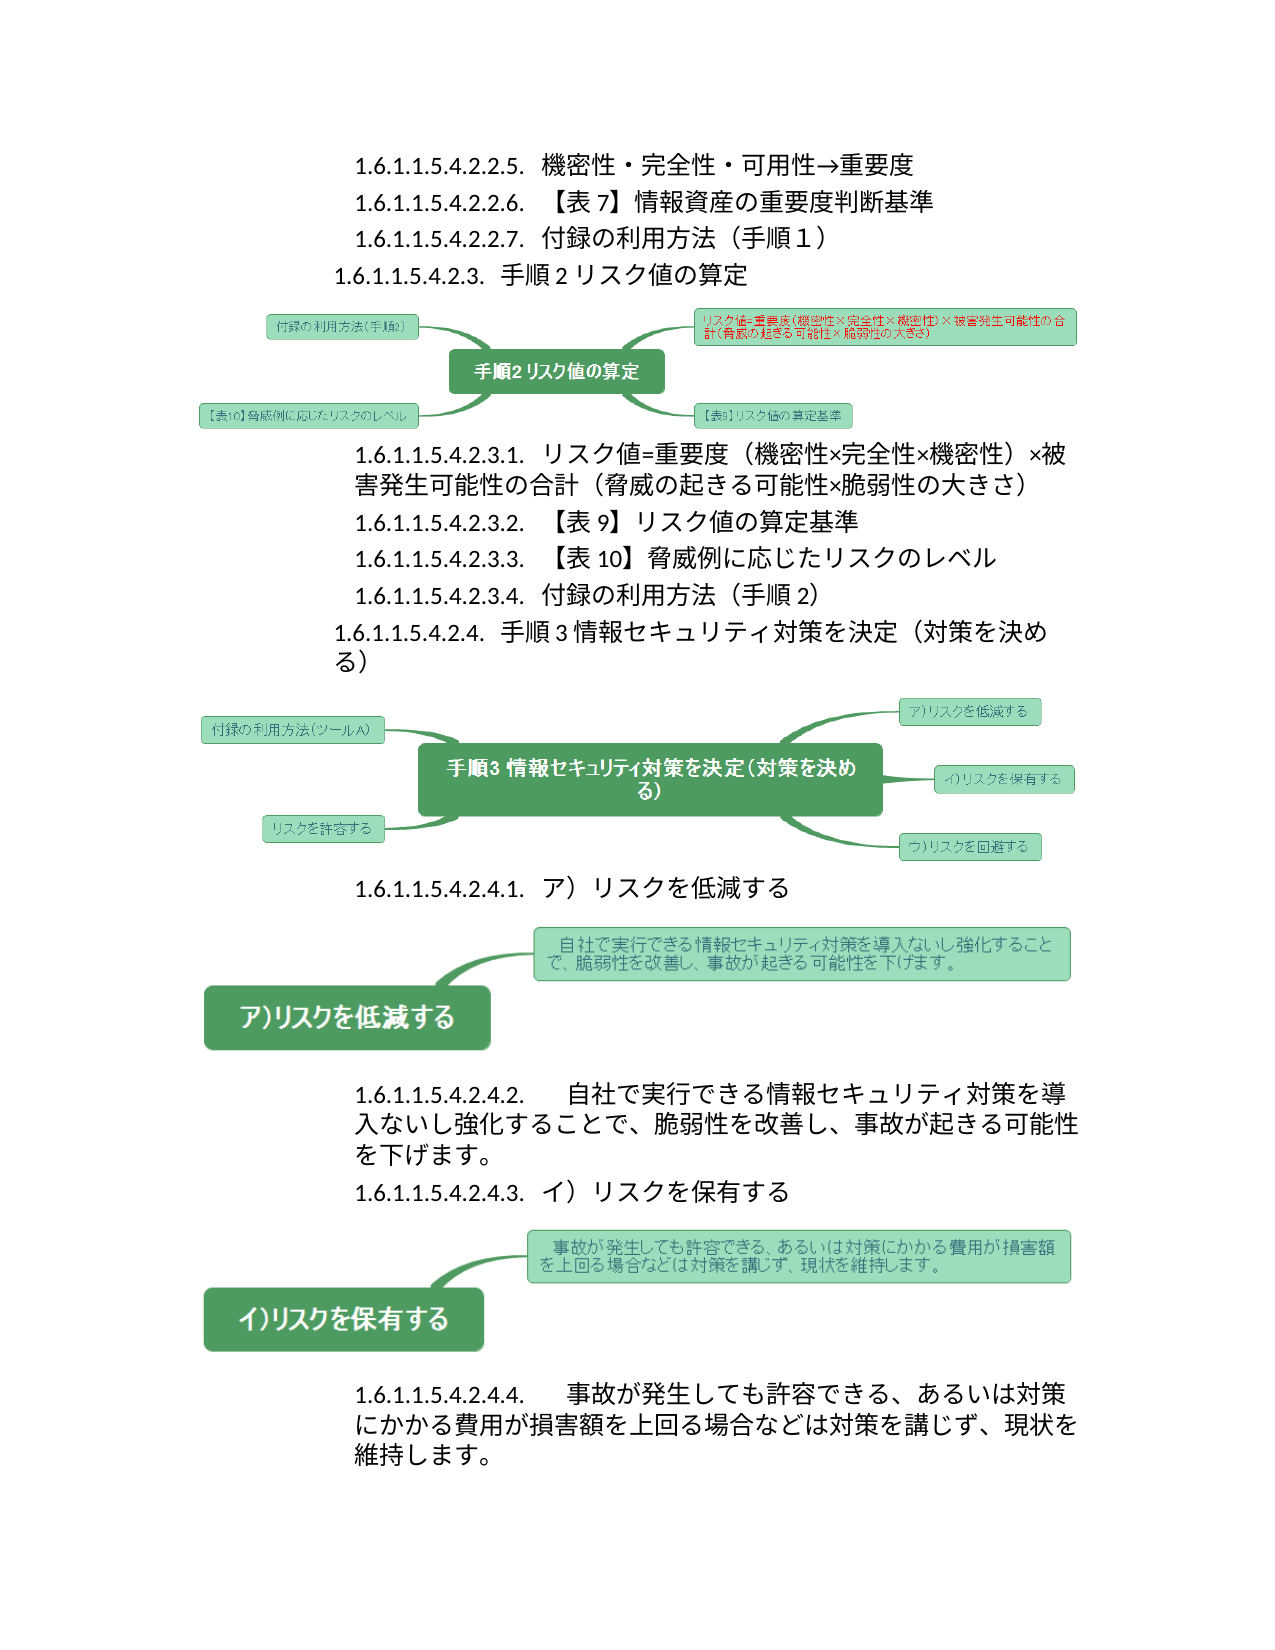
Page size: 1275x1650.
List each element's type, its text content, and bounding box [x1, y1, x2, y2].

subtitle 機密性・完全性・可用性→重要度 [354, 150, 1087, 181]
subtitle 【表10】脅威例に応じたリスクのレベル [354, 543, 1087, 574]
subtitle イ）リスクを保有する [354, 1177, 1087, 1207]
picture [187, 1213, 1088, 1380]
subtitle リスク値=重要度（機密性×完全性×機密性）×被害発生可能性の合計（脅威の起きる可能性×脆弱性の大きさ） [354, 440, 1087, 500]
subtitle 【表9】リスク値の算定基準 [354, 507, 1087, 537]
picture [187, 296, 1088, 440]
subtitle ア）リスクを低減する [354, 874, 1087, 904]
subtitle 【表7】情報資産の重要度判断基準 [354, 187, 1087, 217]
subtitle 事故が発生しても許容できる、あるいは対策にかかる費用が損害額を上回る場合などは対策を講じず、現状を維持します。 [354, 1380, 1087, 1471]
subtitle 付録の利用方法（手順１） [354, 223, 1087, 254]
subtitle 手順2 リスク値の算定 [333, 260, 1087, 291]
subtitle 付録の利用方法（手順2） [354, 580, 1087, 611]
picture [187, 910, 1088, 1079]
picture [187, 684, 1088, 874]
subtitle 手順3 情報セキュリティ対策を決定（対策を決める） [333, 617, 1087, 678]
subtitle 自社で実行できる情報セキュリティ対策を導入ないし強化することで、脆弱性を改善し、事故が起きる可能性を下げます。 [354, 1079, 1087, 1171]
